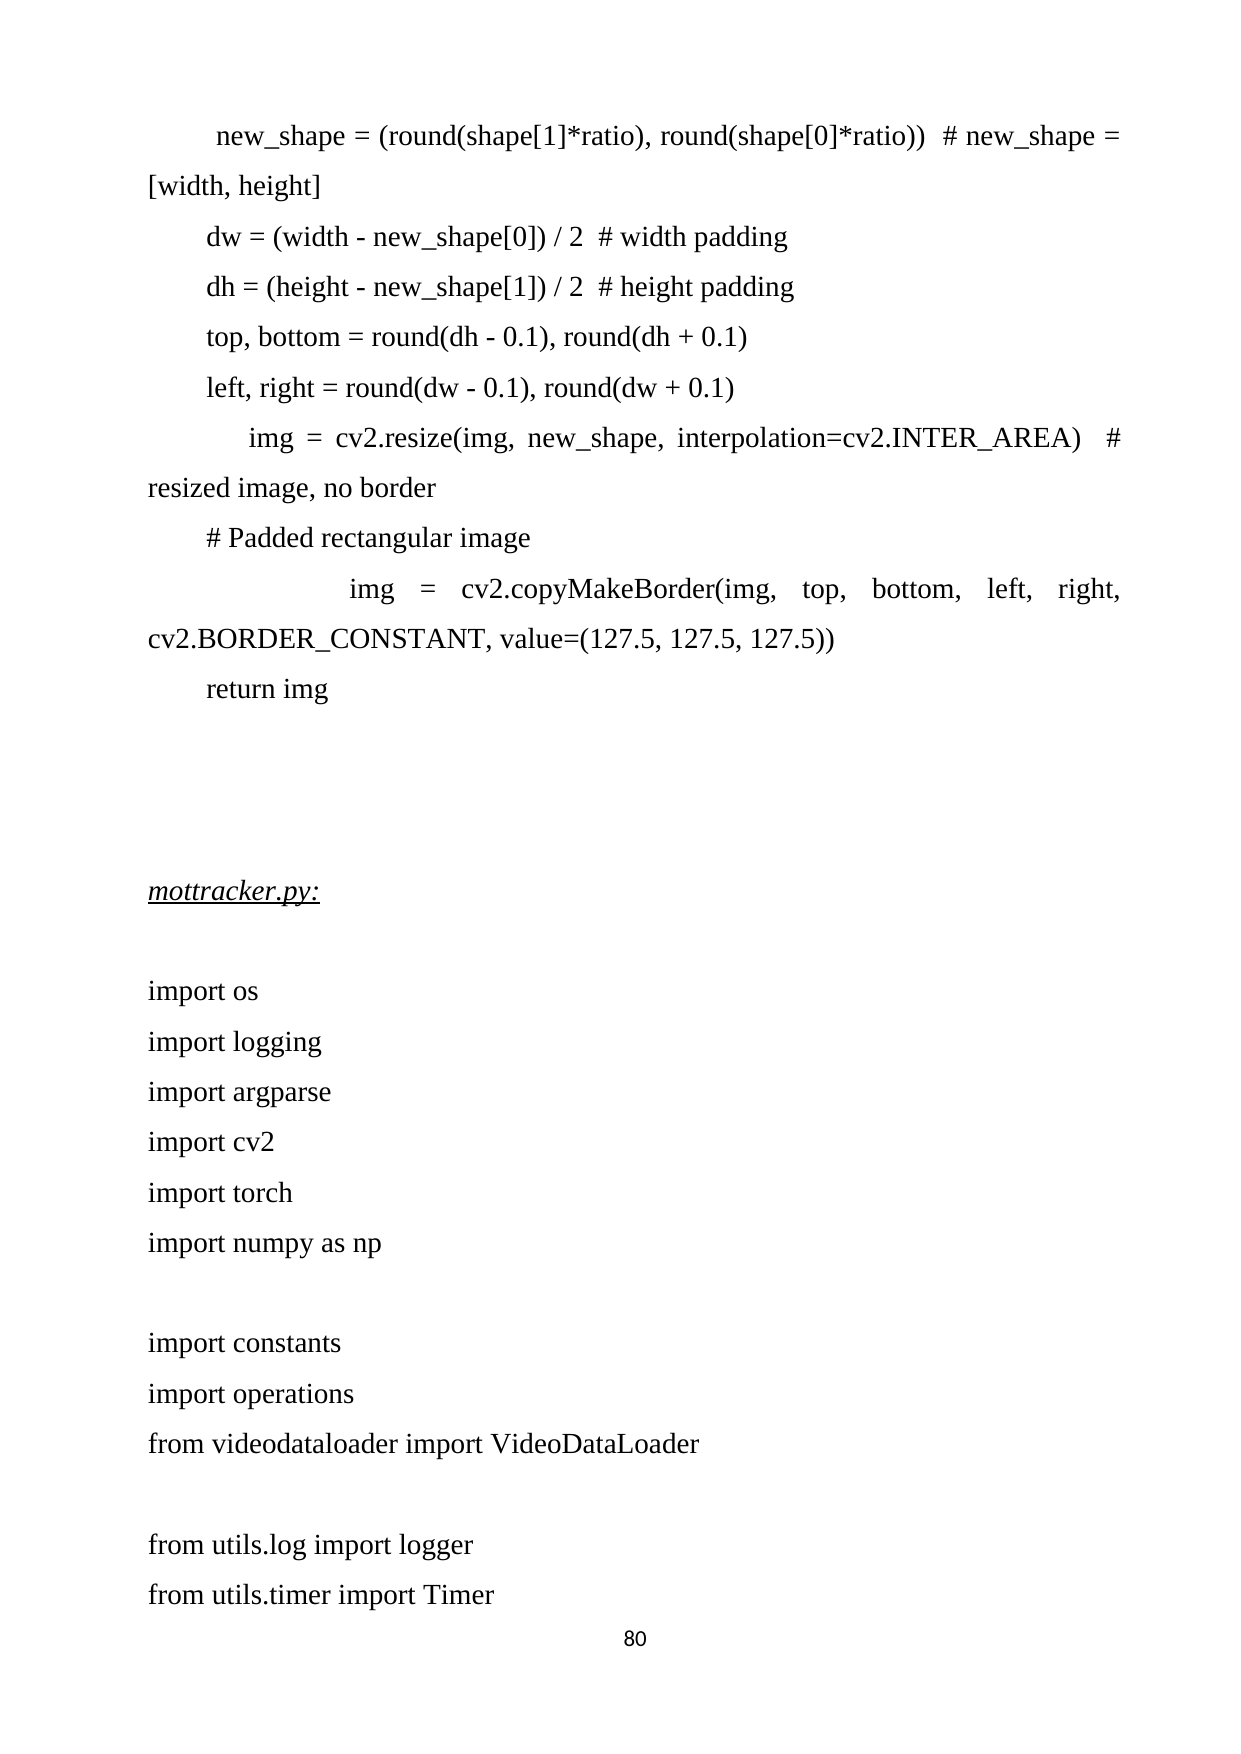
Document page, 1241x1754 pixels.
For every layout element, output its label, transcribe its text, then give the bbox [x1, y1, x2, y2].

text from utils.timer import Timer [148, 1577, 1122, 1611]
text import cv2 [148, 1124, 1122, 1158]
text import os [148, 973, 1122, 1007]
text mottracker.py: [148, 873, 1122, 906]
text img = cv2.copyMakeBorder(img, top, bottom, left, right, cv2.BORDER_CONSTANT, value=(127.5, 127.5, 127.5)) [148, 571, 1122, 655]
text import numpy as np [148, 1225, 1122, 1258]
text import logging [148, 1024, 1122, 1057]
text top, bottom = round(dh - 0.1), round(dh + 0.1) [148, 319, 1122, 353]
text dw = (width - new_shape[0]) / 2 # width padding [148, 219, 1122, 252]
text dh = (height - new_shape[1]) / 2 # height padding [148, 269, 1122, 303]
text import constants [148, 1326, 1122, 1359]
text left, right = round(dw - 0.1), round(dw + 0.1) [148, 370, 1122, 403]
text from utils.log import logger [148, 1527, 1122, 1560]
text return img [148, 672, 1122, 705]
text import argparse [148, 1074, 1122, 1108]
text img = cv2.resize(img, new_shape, interpolation=cv2.INTER_AREA) # resized image, no border [148, 420, 1122, 504]
text import torch [148, 1175, 1122, 1208]
text import operations [148, 1376, 1122, 1409]
text # Padded rectangular image [148, 521, 1122, 554]
text new_shape = (round(shape[1]*ratio), round(shape[0]*ratio)) # new_shape = [width, height] [148, 118, 1122, 202]
text from videodataloader import VideoDataLoader [148, 1426, 1122, 1460]
